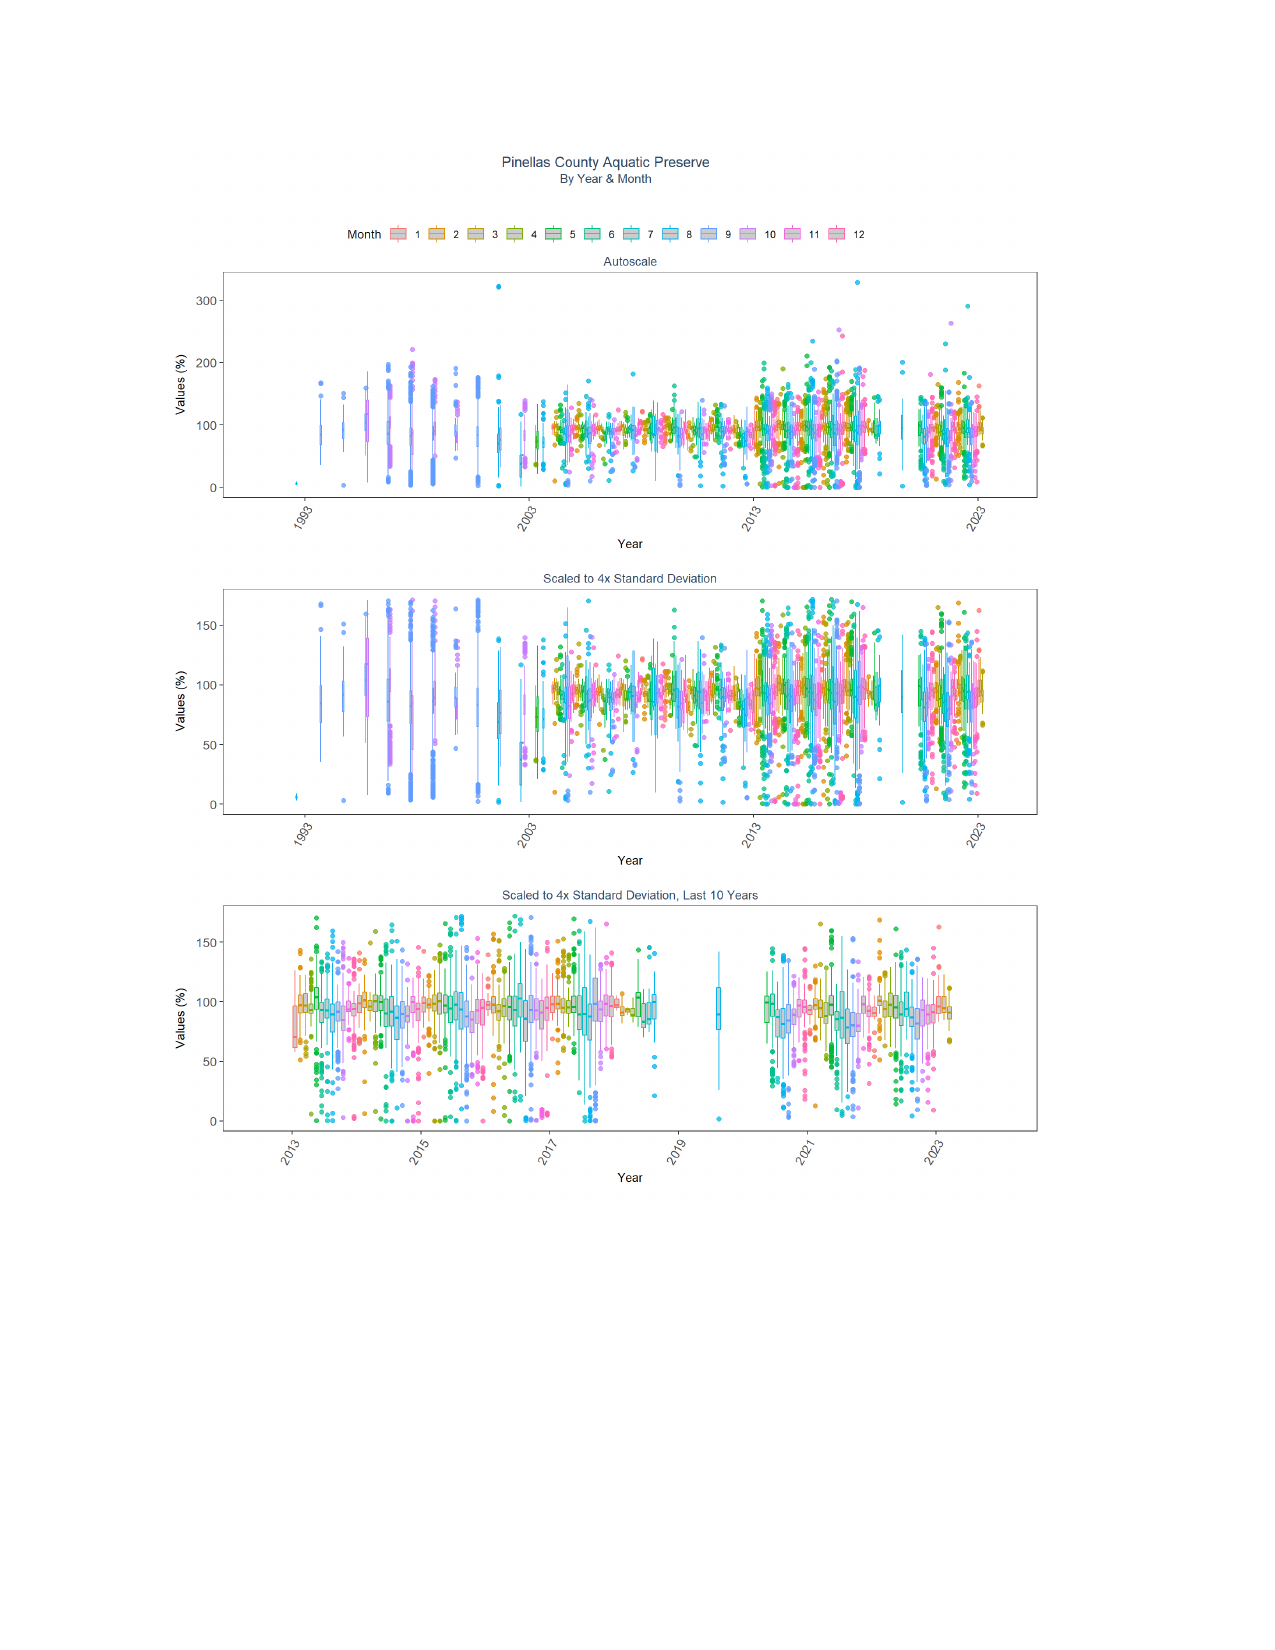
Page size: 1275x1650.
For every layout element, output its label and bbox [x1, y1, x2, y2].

picture [168, 150, 1044, 1200]
